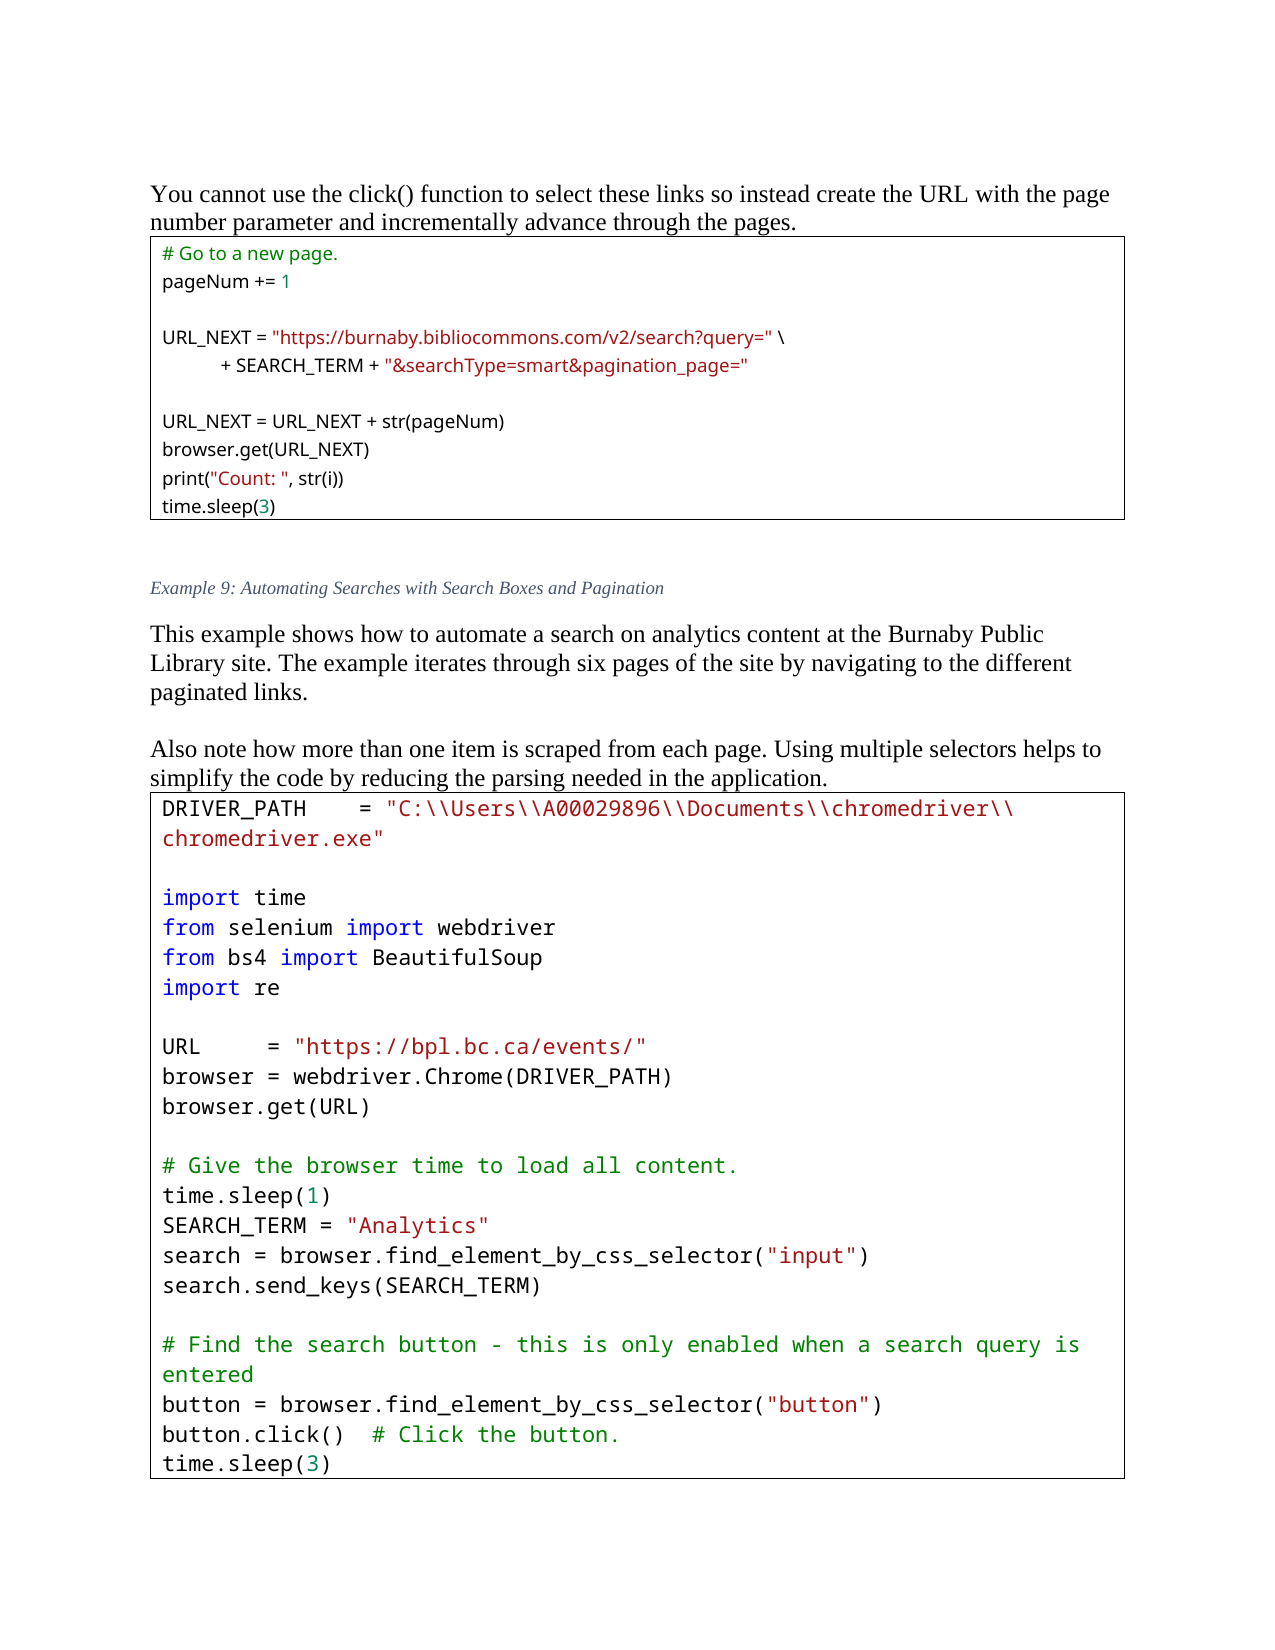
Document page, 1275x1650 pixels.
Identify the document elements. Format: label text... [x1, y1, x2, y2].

text Example 9: Automating Searches with Search Boxes and Pagination [150, 577, 1125, 599]
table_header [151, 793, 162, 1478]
text Also note how more than one item is scraped from each page. Using multiple selectors helps to simplify the code by reducing the parsing needed in the application. [150, 734, 1125, 792]
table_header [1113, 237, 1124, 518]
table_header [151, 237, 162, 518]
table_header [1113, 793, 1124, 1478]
text You cannot use the click() function to select these links so instead create the URL with the page number parameter and incrementally advance through the pages. [150, 179, 1125, 236]
text This example shows how to automate a search on analytics content at the Burnaby Public Library site. The example iterates through six pages of the site by navigating to the different paginated links. [150, 619, 1125, 706]
